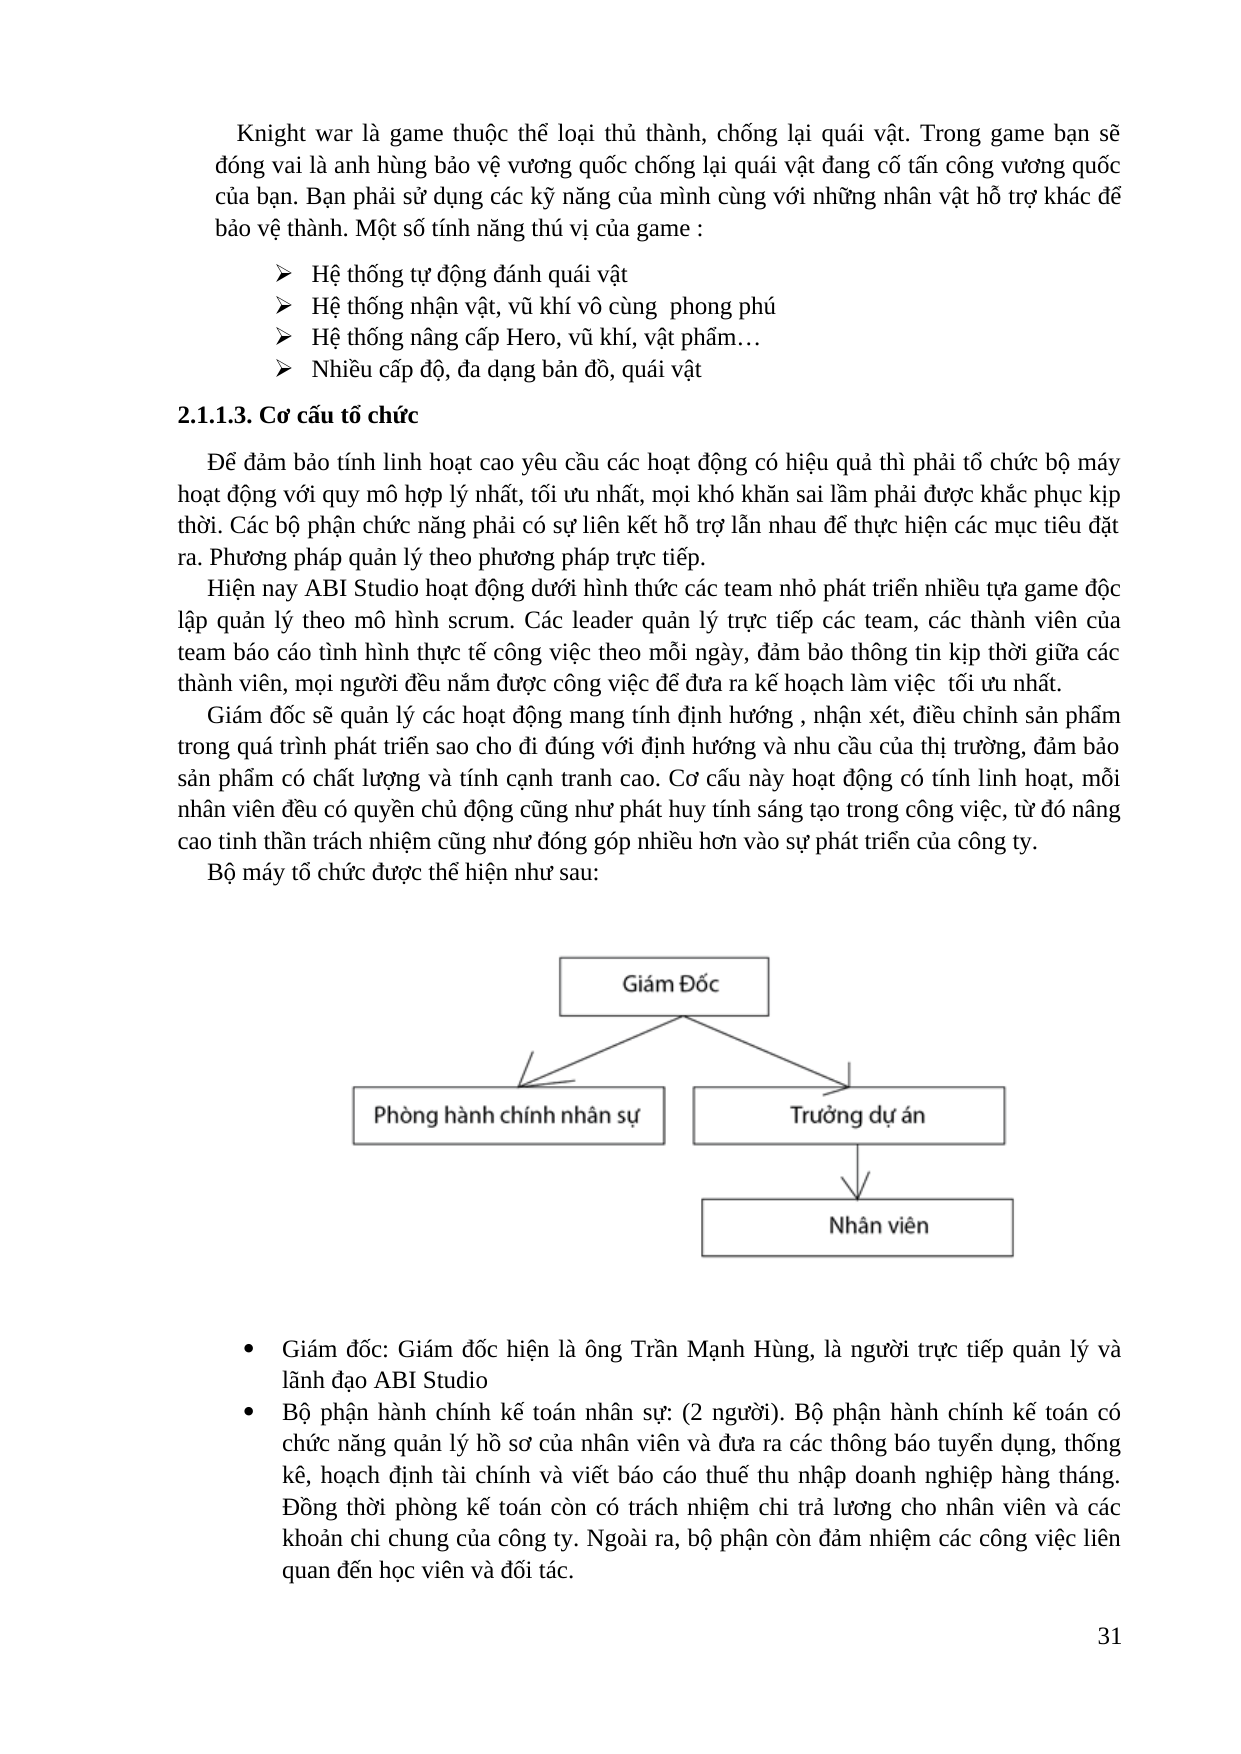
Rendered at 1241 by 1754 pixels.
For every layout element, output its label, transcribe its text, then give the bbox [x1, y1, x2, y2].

list Hệ thống nâng cấp Hero, vũ khí, vật phẩm… [274, 322, 1122, 351]
text Để đảm bảo tính linh hoạt cao yêu cầu các hoạt động có hiệu quả thì phải tổ chức bộ máy hoạt động với quy mô hợp lý nhất, tối ưu nhất, mọi khó khăn sai lầm phải được khắc phục kịp thời. Các bộ phận chức năng phải có sự liên kết hỗ trợ lẫn nhau để thực hiện các mục tiêu đặt ra. Phương pháp quản lý theo phương pháp trực tiếp. [177, 447, 1122, 571]
list Giám đốc: Giám đốc hiện là ông Trần Mạnh Hùng, là người trực tiếp quản lý và lãnh đạo ABI Studio [244, 1334, 1122, 1394]
text Knight war là game thuộc thể loại thủ thành, chống lại quái vật. Trong game bạn sẽ đóng vai là anh hùng bảo vệ vương quốc chống lại quái vật đang cố tấn công vương quốc của bạn. Bạn phải sử dụng các kỹ năng của mình cùng với những nhân vật hỗ trợ khác để bảo vệ thành. Một số tính năng thú vị của game : [215, 118, 1122, 242]
picture [272, 889, 1057, 1316]
list Nhiều cấp độ, đa dạng bản đồ, quái vật [274, 354, 1122, 383]
text Hiện nay ABI Studio hoạt động dưới hình thức các team nhỏ phát triển nhiều tựa game độc lập quản lý theo mô hình scrum. Các leader quản lý trực tiếp các team, các thành viên của team báo cáo tình hình thực tế công việc theo mỗi ngày, đảm bảo thông tin kịp thời giữa các thành viên, mọi người đều nắm được công việc để đưa ra kế hoạch làm việc tối ưu nhất. [177, 573, 1122, 697]
text Bộ máy tổ chức được thể hiện như sau: [177, 857, 1122, 886]
list Hệ thống tự động đánh quái vật [274, 259, 1122, 288]
list Bộ phận hành chính kế toán nhân sự: (2 người). Bộ phận hành chính kế toán có chức năng quản lý hồ sơ của nhân viên và đưa ra các thông báo tuyển dụng, thống kê, hoạch định tài chính và viết báo cáo thuế thu nhập doanh nghiệp hàng tháng. Đồng thời phòng kế toán còn có trách nhiệm chi trả lương cho nhân viên và các khoản chi chung của công ty. Ngoài ra, bộ phận còn đảm nhiệm các công việc liên quan đến học viên và đối tác. [244, 1397, 1122, 1583]
text Giám đốc sẽ quản lý các hoạt động mang tính định hướng , nhận xét, điều chỉnh sản phẩm trong quá trình phát triển sao cho đi đúng với định hướng và nhu cầu của thị trường, đảm bảo sản phẩm có chất lượng và tính cạnh tranh cao. Cơ cấu này hoạt động có tính linh hoạt, mỗi nhân viên đều có quyền chủ động cũng như phát huy tính sáng tạo trong công việc, từ đó nâng cao tinh thần trách nhiệm cũng như đóng góp nhiều hơn vào sự phát triển của công ty. [177, 700, 1122, 855]
subtitle 2.1.1.3. Cơ cấu tổ chức [177, 401, 1122, 429]
list Hệ thống nhận vật, vũ khí vô cùng phong phú [274, 291, 1122, 320]
